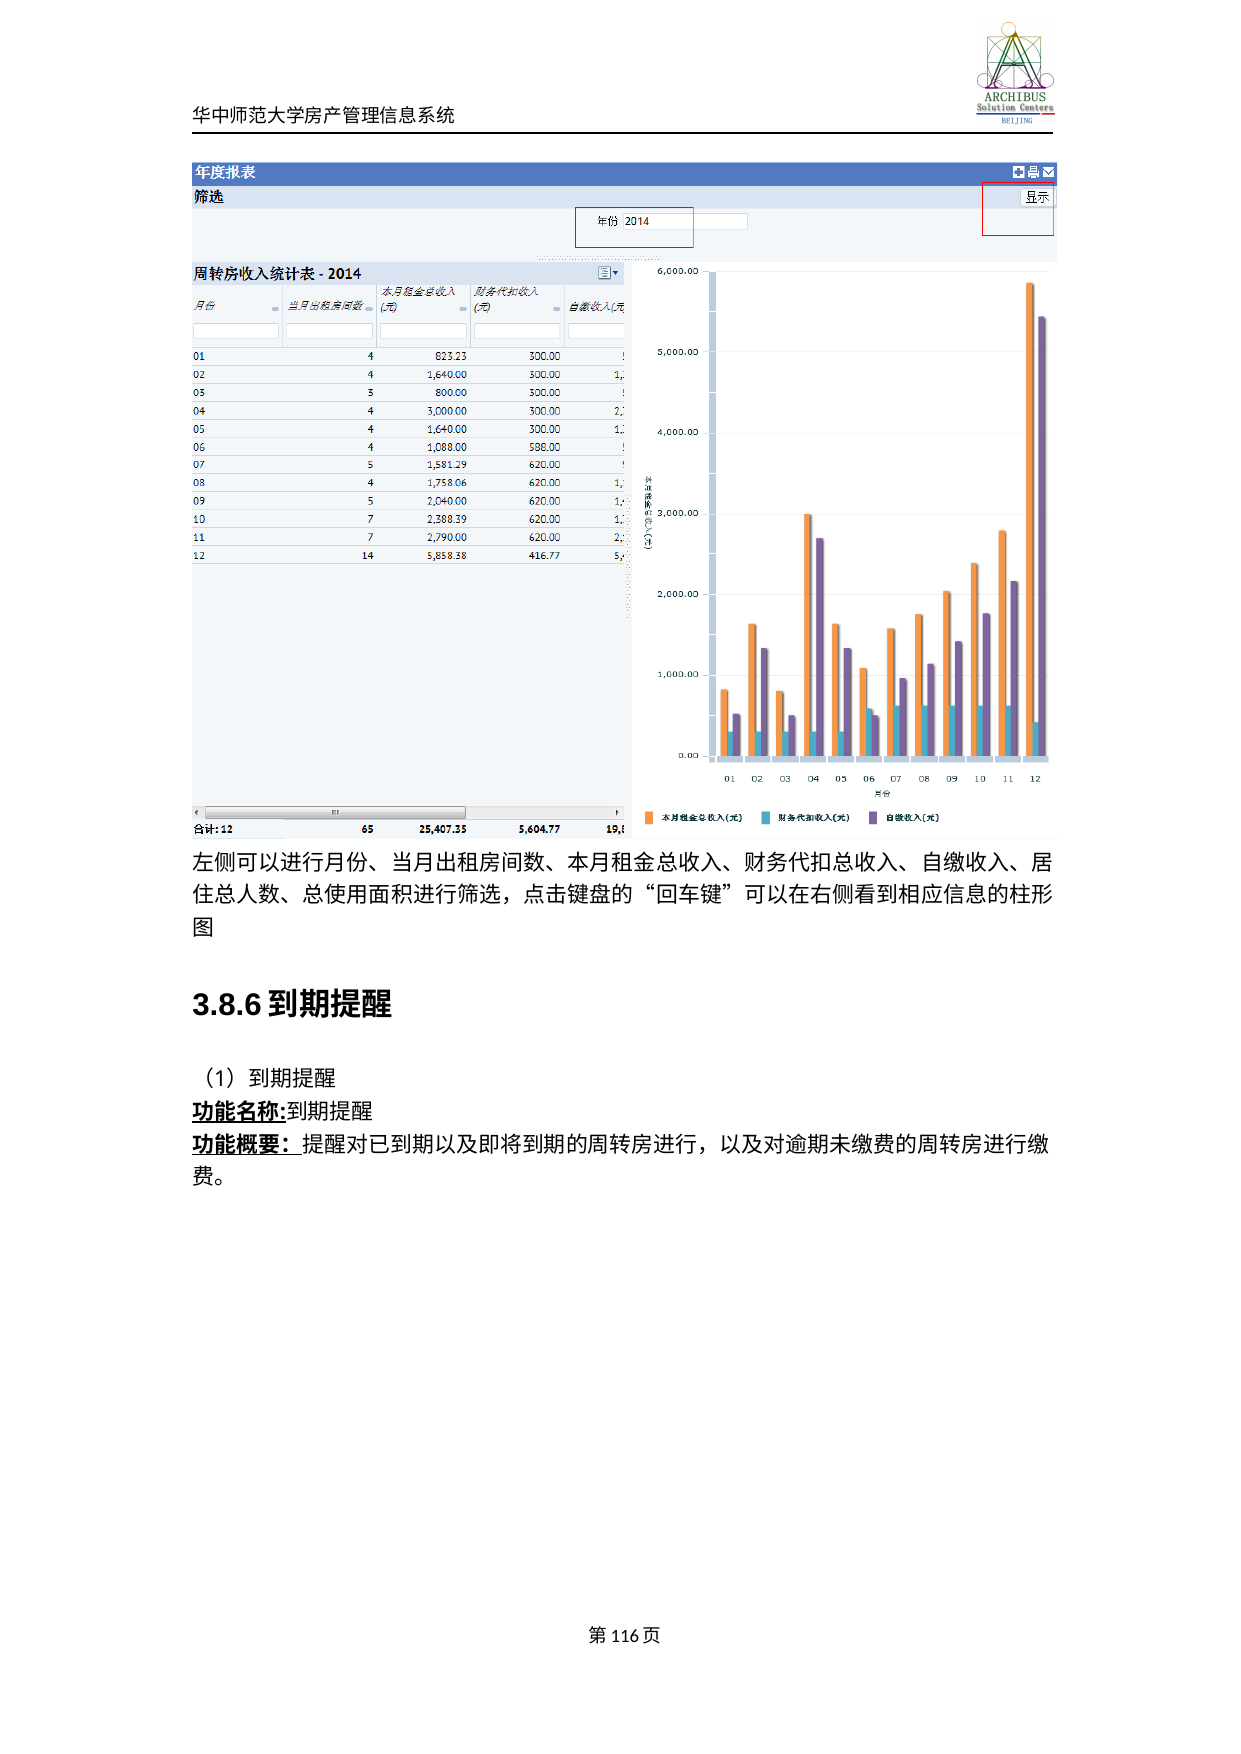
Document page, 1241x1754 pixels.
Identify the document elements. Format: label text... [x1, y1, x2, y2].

picture [192, 162, 1058, 839]
text 功能名称:到期提醒 [192, 1094, 1053, 1126]
text （1）到期提醒 [192, 1061, 1053, 1094]
text 功能概要：提醒对已到期以及即将到期的周转房进行，以及对逾期未缴费的周转房进行缴费。 [192, 1126, 1051, 1191]
subtitle 3.8.6到期提醒 [192, 969, 1053, 1034]
text 左侧可以进行月份、当月出租房间数、本月租金总收入、财务代扣总收入、自缴收入、居住总人数、总使用面积进行筛选，点击键盘的“回车键”可以在右侧看到相应信息的柱形图 [192, 844, 1053, 942]
picture [976, 22, 1055, 126]
